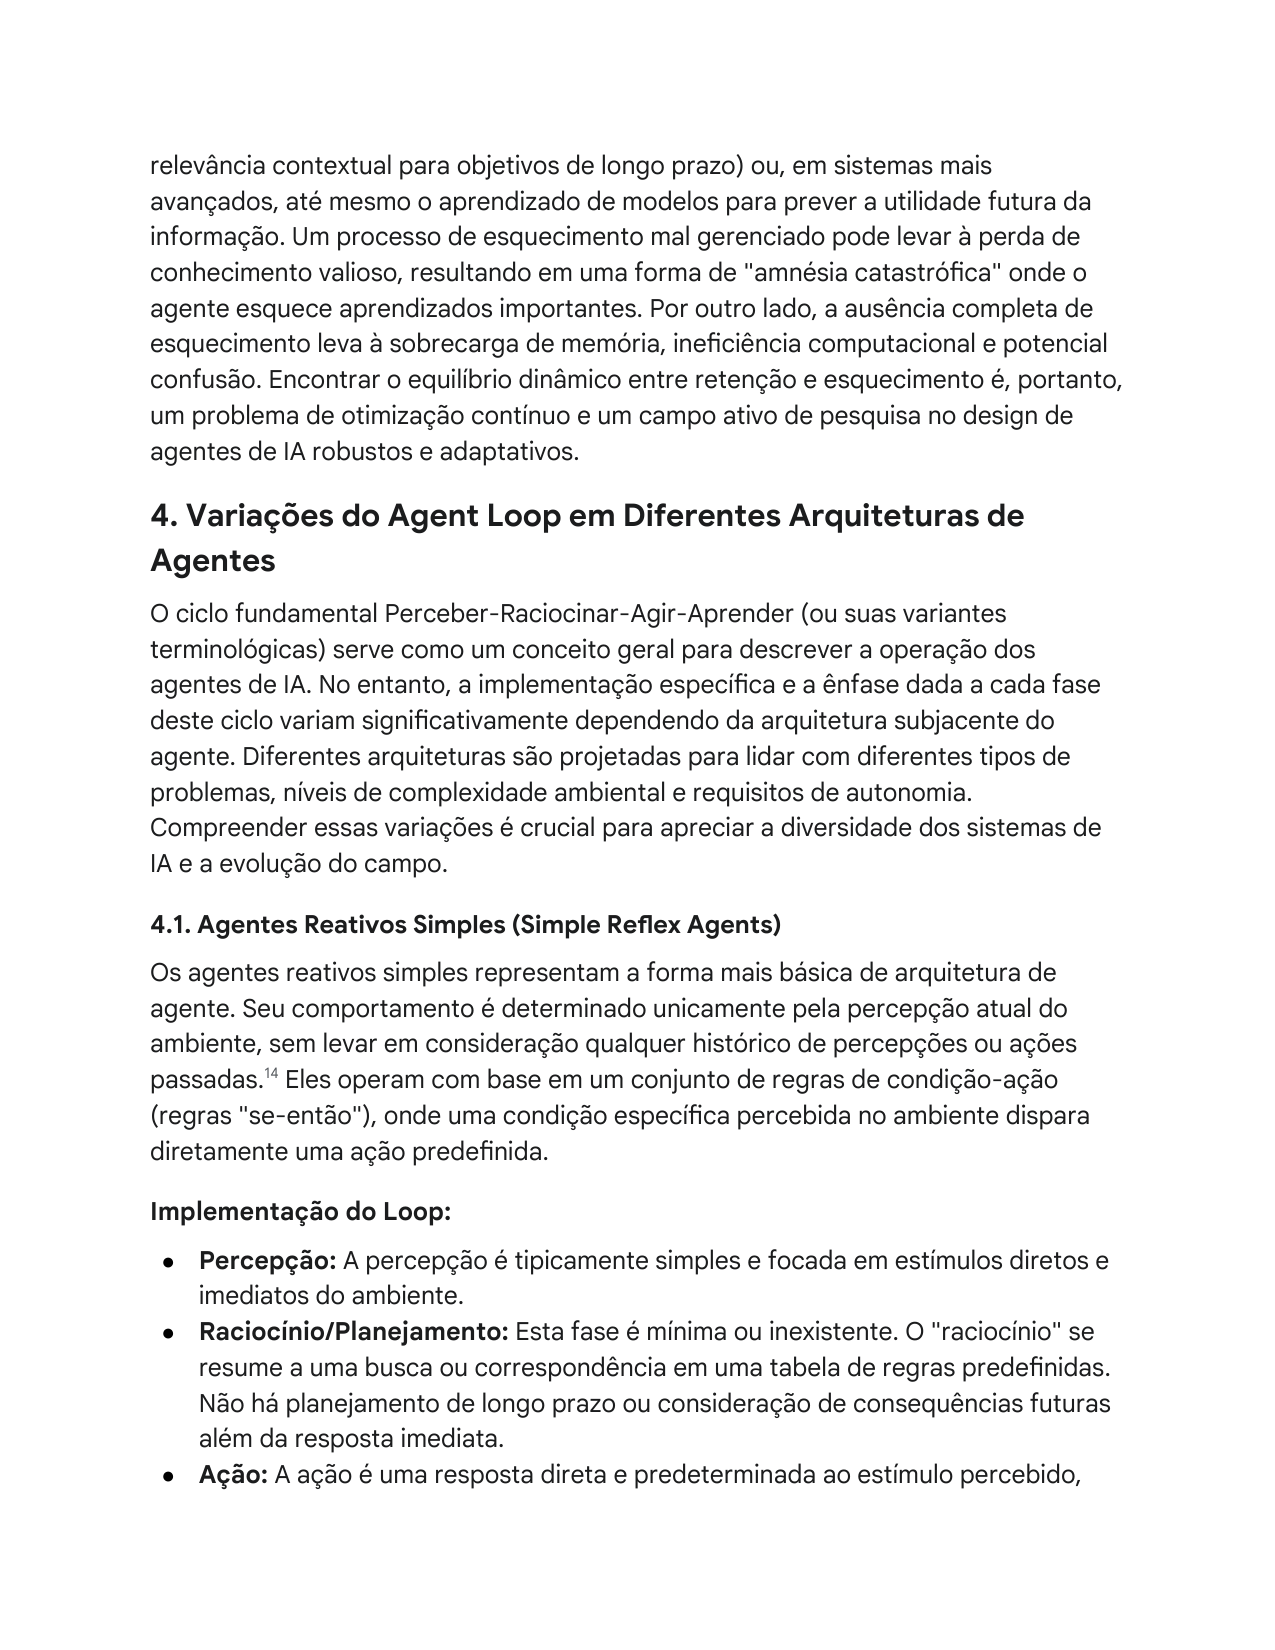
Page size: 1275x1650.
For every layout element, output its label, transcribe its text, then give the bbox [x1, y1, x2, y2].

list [161, 1459, 1125, 1491]
subtitle 4.1. Agentes Reativos Simples (Simple Reflex Agents) [150, 909, 1125, 940]
text Os agentes reativos simples representam a forma mais básica de arquitetura de agente. Seu comportamento é determinado unicamente pela percepção atual do ambiente, sem levar em consideração qualquer histórico de percepções ou ações passadas.14 Eles operam com base em um conjunto de regras de condição-ação (regras "se-então"), onde uma condição específica percebida no ambiente dispara diretamente uma ação predefinida. [150, 957, 1125, 1167]
text O ciclo fundamental Perceber-Raciocinar-Agir-Aprender (ou suas variantes terminológicas) serve como um conceito geral para descrever a operação dos agentes de IA. No entanto, a implementação específica e a ênfase dada a cada fase deste ciclo variam significativamente dependendo da arquitetura subjacente do agente. Diferentes arquiteturas são projetadas para lidar com diferentes tipos de problemas, níveis de complexidade ambiental e requisitos de autonomia. Compreender essas variações é crucial para apreciar a diversidade dos sistemas de IA e a evolução do campo. [150, 598, 1125, 880]
subtitle 4. Variações do Agent Loop em Diferentes Arquiteturas de Agentes [150, 497, 1125, 580]
text Implementação do Loop: [150, 1197, 1125, 1228]
list Raciocínio/Planejamento: Esta fase é mínima ou inexistente. O "raciocínio" se resume a uma busca ou correspondência em uma tabela de regras predefinidas. Não há planejamento de longo prazo ou consideração de consequências futuras além da resposta imediata. [161, 1316, 1125, 1455]
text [150, 150, 1125, 467]
list Percepção: A percepção é tipicamente simples e focada em estímulos diretos e imediatos do ambiente. [161, 1245, 1125, 1312]
